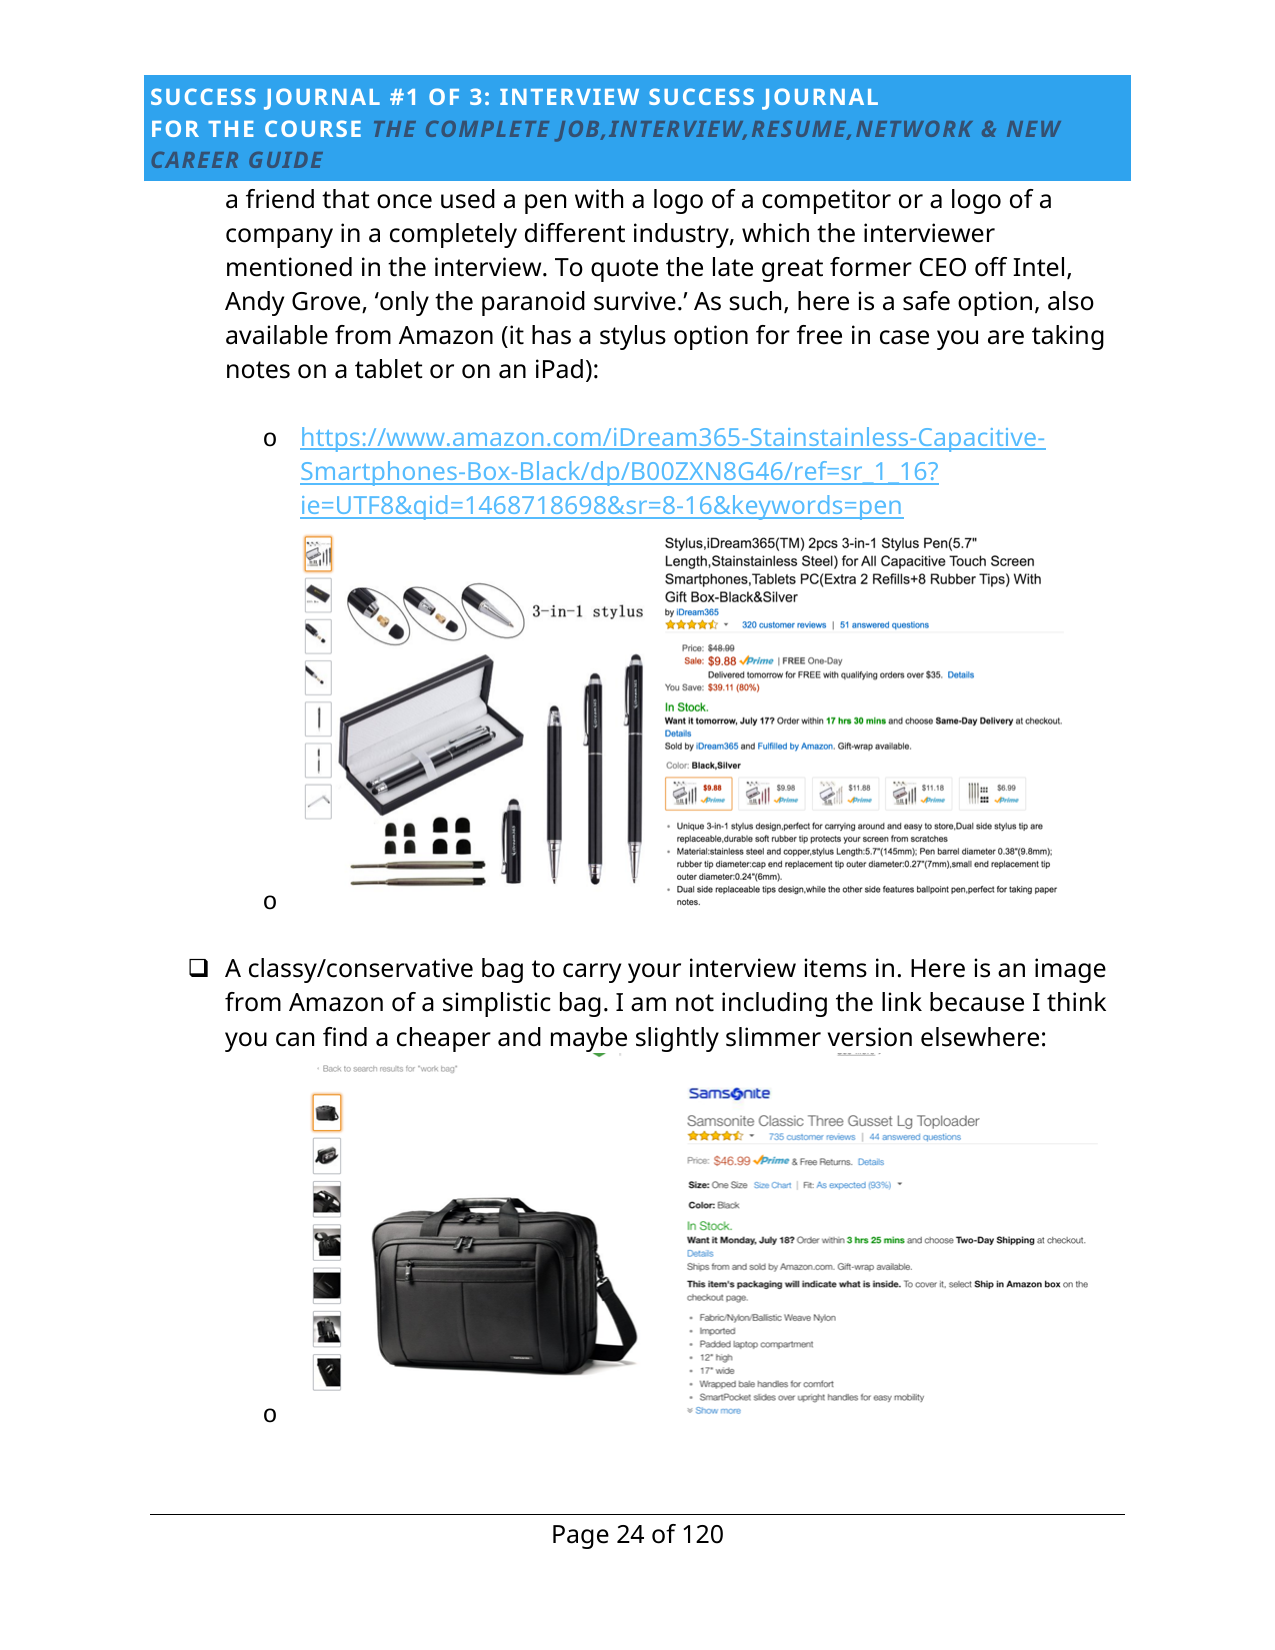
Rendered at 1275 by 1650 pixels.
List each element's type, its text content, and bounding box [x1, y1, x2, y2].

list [187, 181, 1125, 386]
list A classy/conservative bag to carry your interview items in. Here is an image from Amazon of a simplistic bag. I am not including the link because I think you can find a cheaper and maybe slightly slimmer version elsewhere: [187, 951, 1125, 1053]
picture [300, 522, 1065, 910]
list https://www.amazon.com/iDream365-Stainstainless-Capacitive-Smartphones-Box-Black/dp/B00ZXN8G46/ref=sr_1_16?ie=UTF8&qid=1468718698&sr=8-16&keywords=pen [262, 420, 1125, 522]
picture [300, 1053, 1099, 1423]
